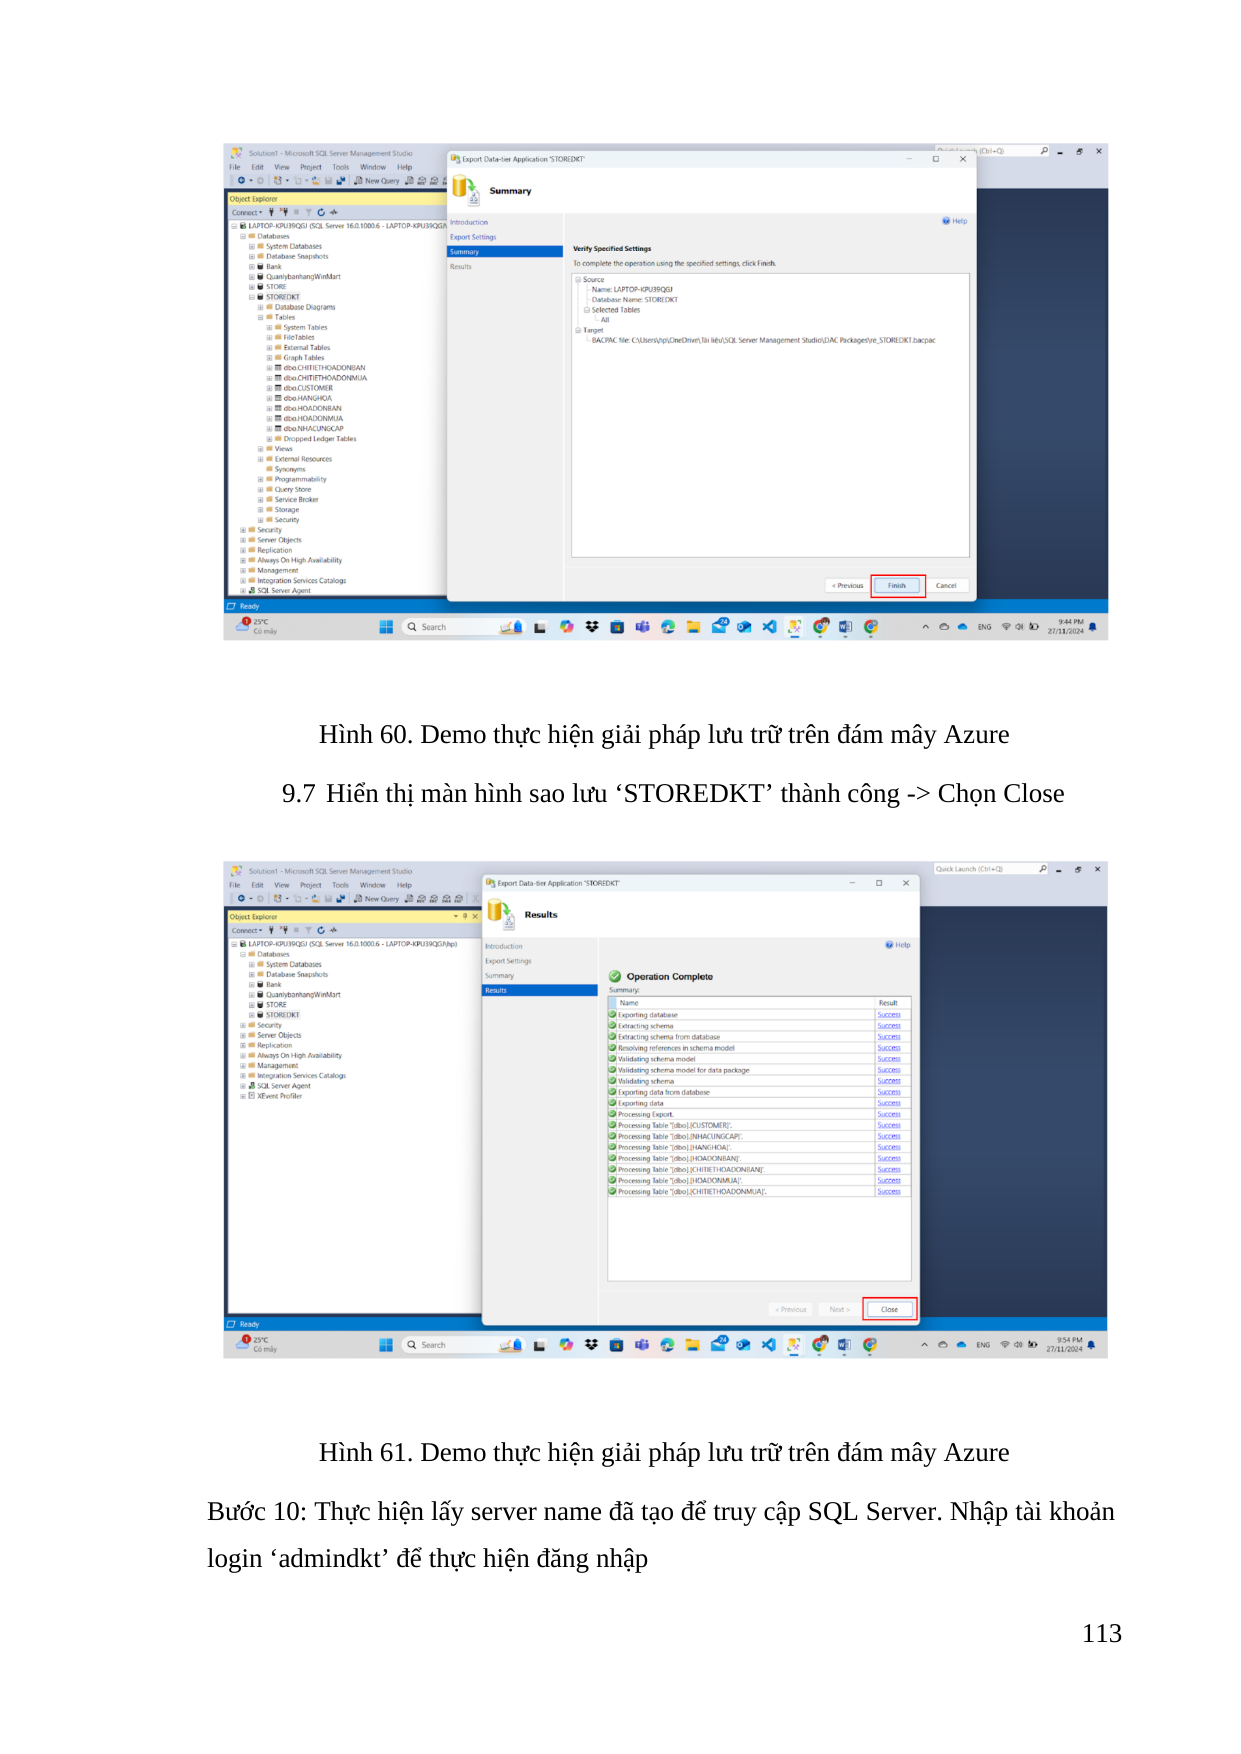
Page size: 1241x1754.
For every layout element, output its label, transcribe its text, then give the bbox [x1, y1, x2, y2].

picture [206, 836, 1123, 1408]
text Hình 60. Demo thực hiện giải pháp lưu trữ trên đám mây Azure [207, 718, 1122, 749]
list Hiển thị màn hình sao lưu ‘STOREDKT’ thành công -> Chọn Close [282, 777, 1122, 808]
text Hình 61. Demo thực hiện giải pháp lưu trữ trên đám mây Azure [207, 1436, 1122, 1467]
text Bước 10: Thực hiện lấy server name đã tạo để truy cập SQL Server. Nhập tài khoản login ‘admindkt’ để thực hiện đăng nhập [207, 1495, 1122, 1573]
picture [206, 118, 1123, 690]
